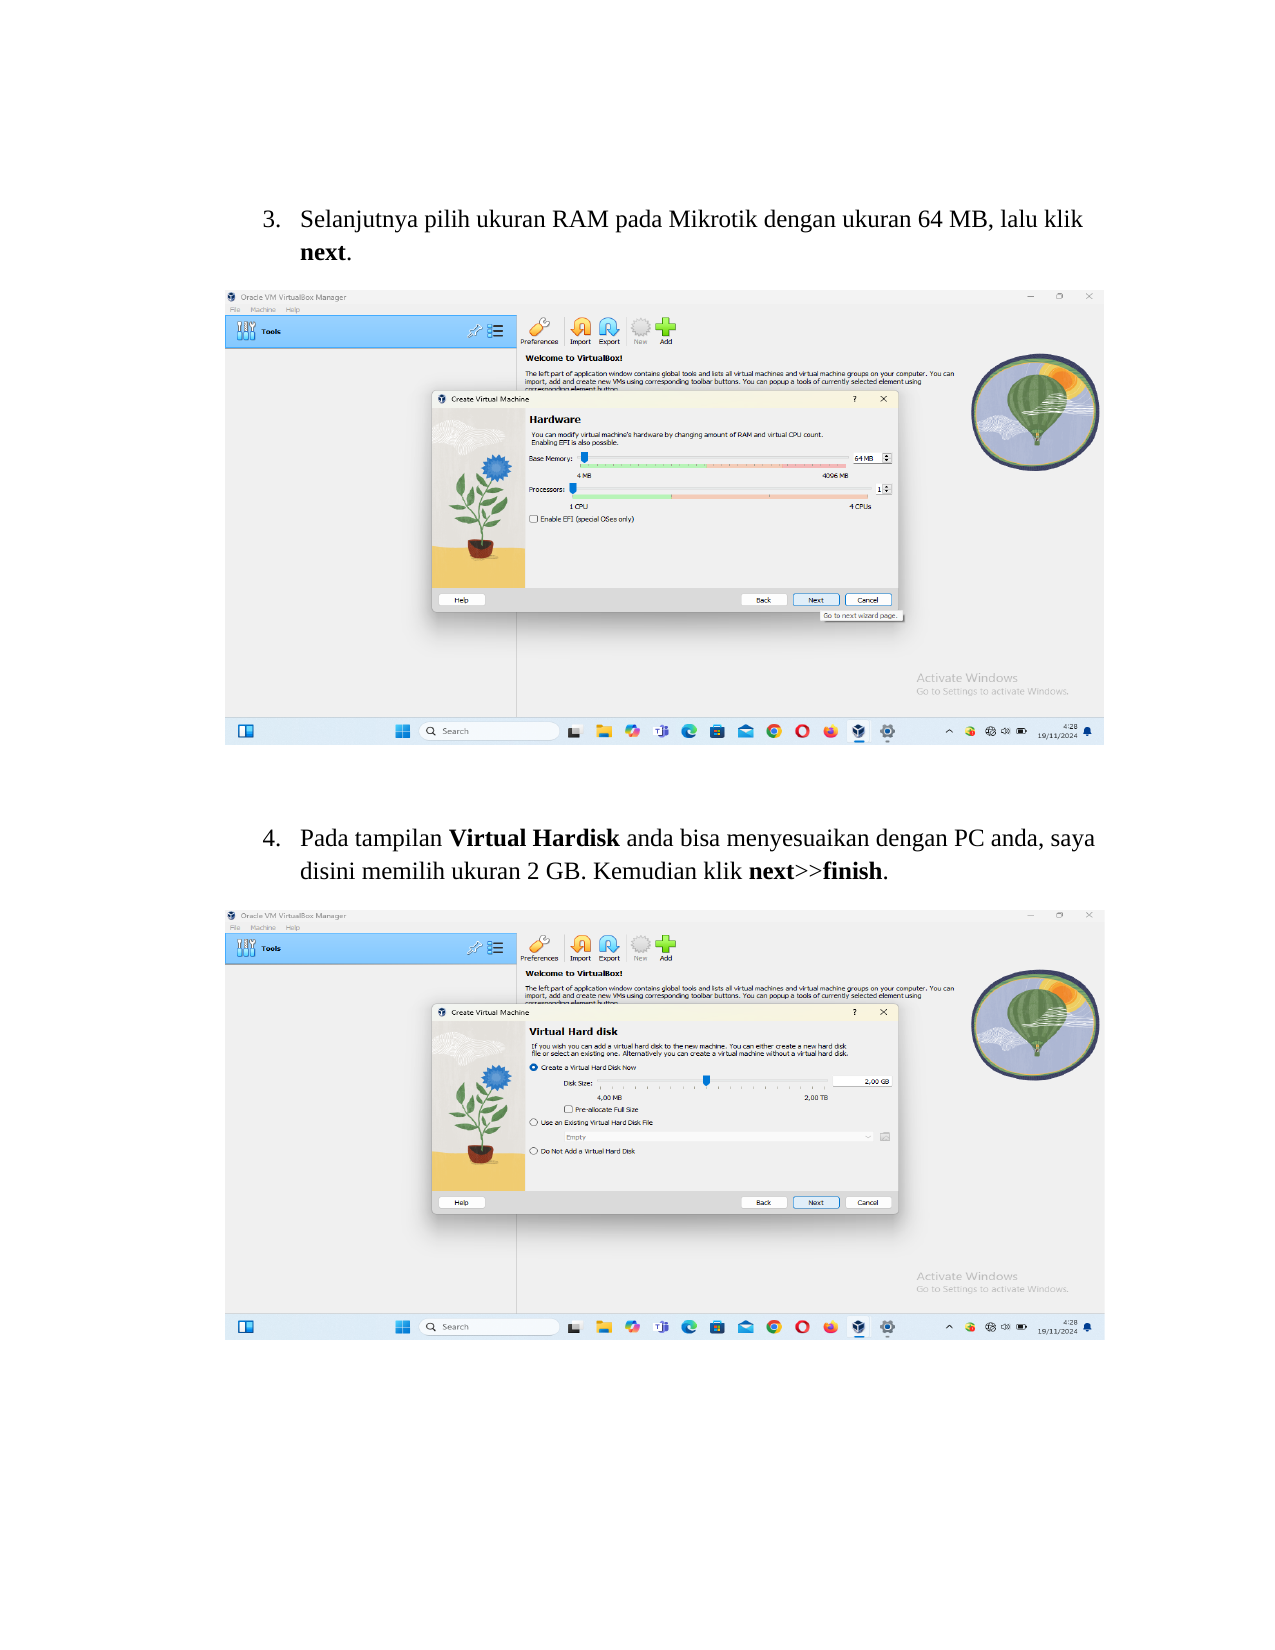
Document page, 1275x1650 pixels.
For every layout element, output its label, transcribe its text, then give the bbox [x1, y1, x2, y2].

list Selanjutnya pilih ukuran RAM pada Mikrotik dengan ukuran 64 MB, lalu klik next. [262, 204, 1125, 266]
list Pada tampilan Virtual Hardisk anda bisa menyesuaikan dengan PC anda, saya disini memilih ukuran 2 GB. Kemudian klik next>>finish. [262, 823, 1125, 885]
picture [225, 290, 1104, 745]
picture [225, 910, 1105, 1340]
